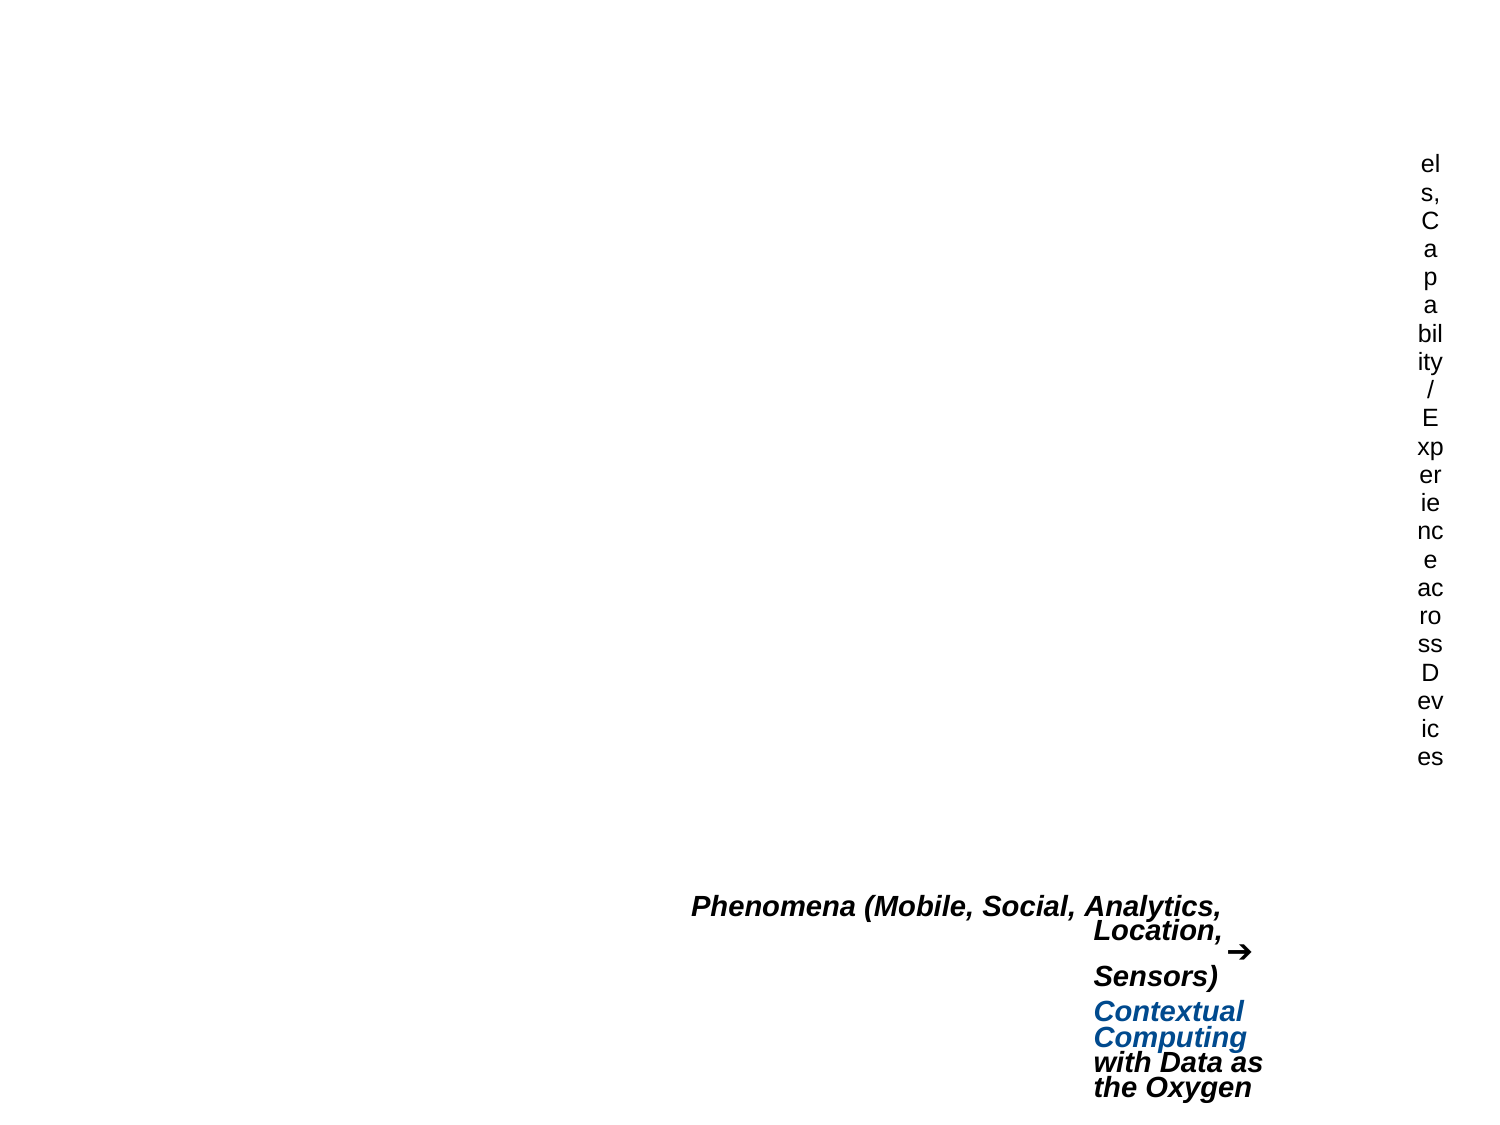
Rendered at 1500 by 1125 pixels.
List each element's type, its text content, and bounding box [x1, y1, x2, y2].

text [1417, 150, 1444, 771]
text Phenomena (Mobile, Social, Analytics, Location, Sensors) ➔ Contextual Computing with Data as the Oxygen [1093, 896, 1310, 1103]
